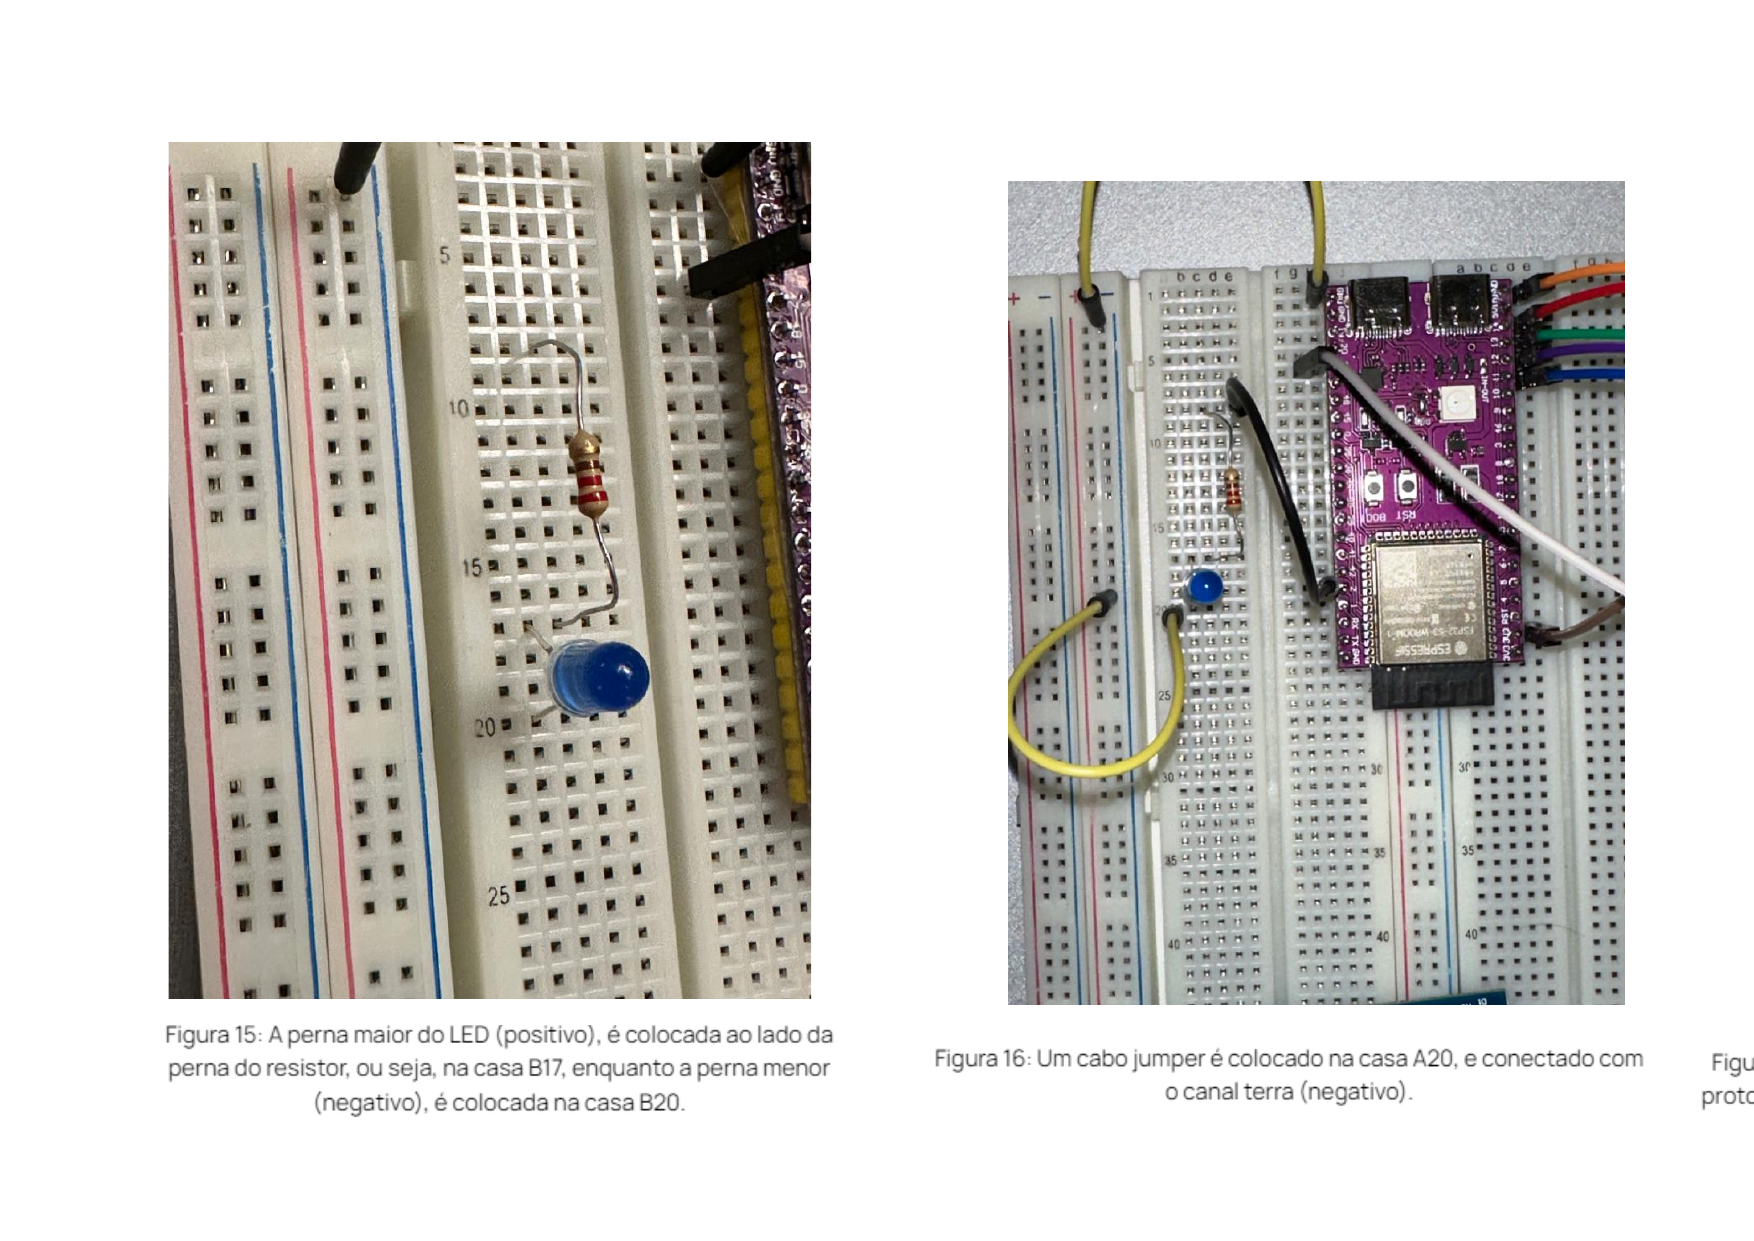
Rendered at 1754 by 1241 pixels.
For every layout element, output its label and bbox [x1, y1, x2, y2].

picture [161, 1025, 840, 1125]
picture [1008, 181, 1625, 1005]
picture [930, 1043, 1651, 1136]
picture [1680, 1044, 1754, 1123]
picture [168, 142, 812, 999]
